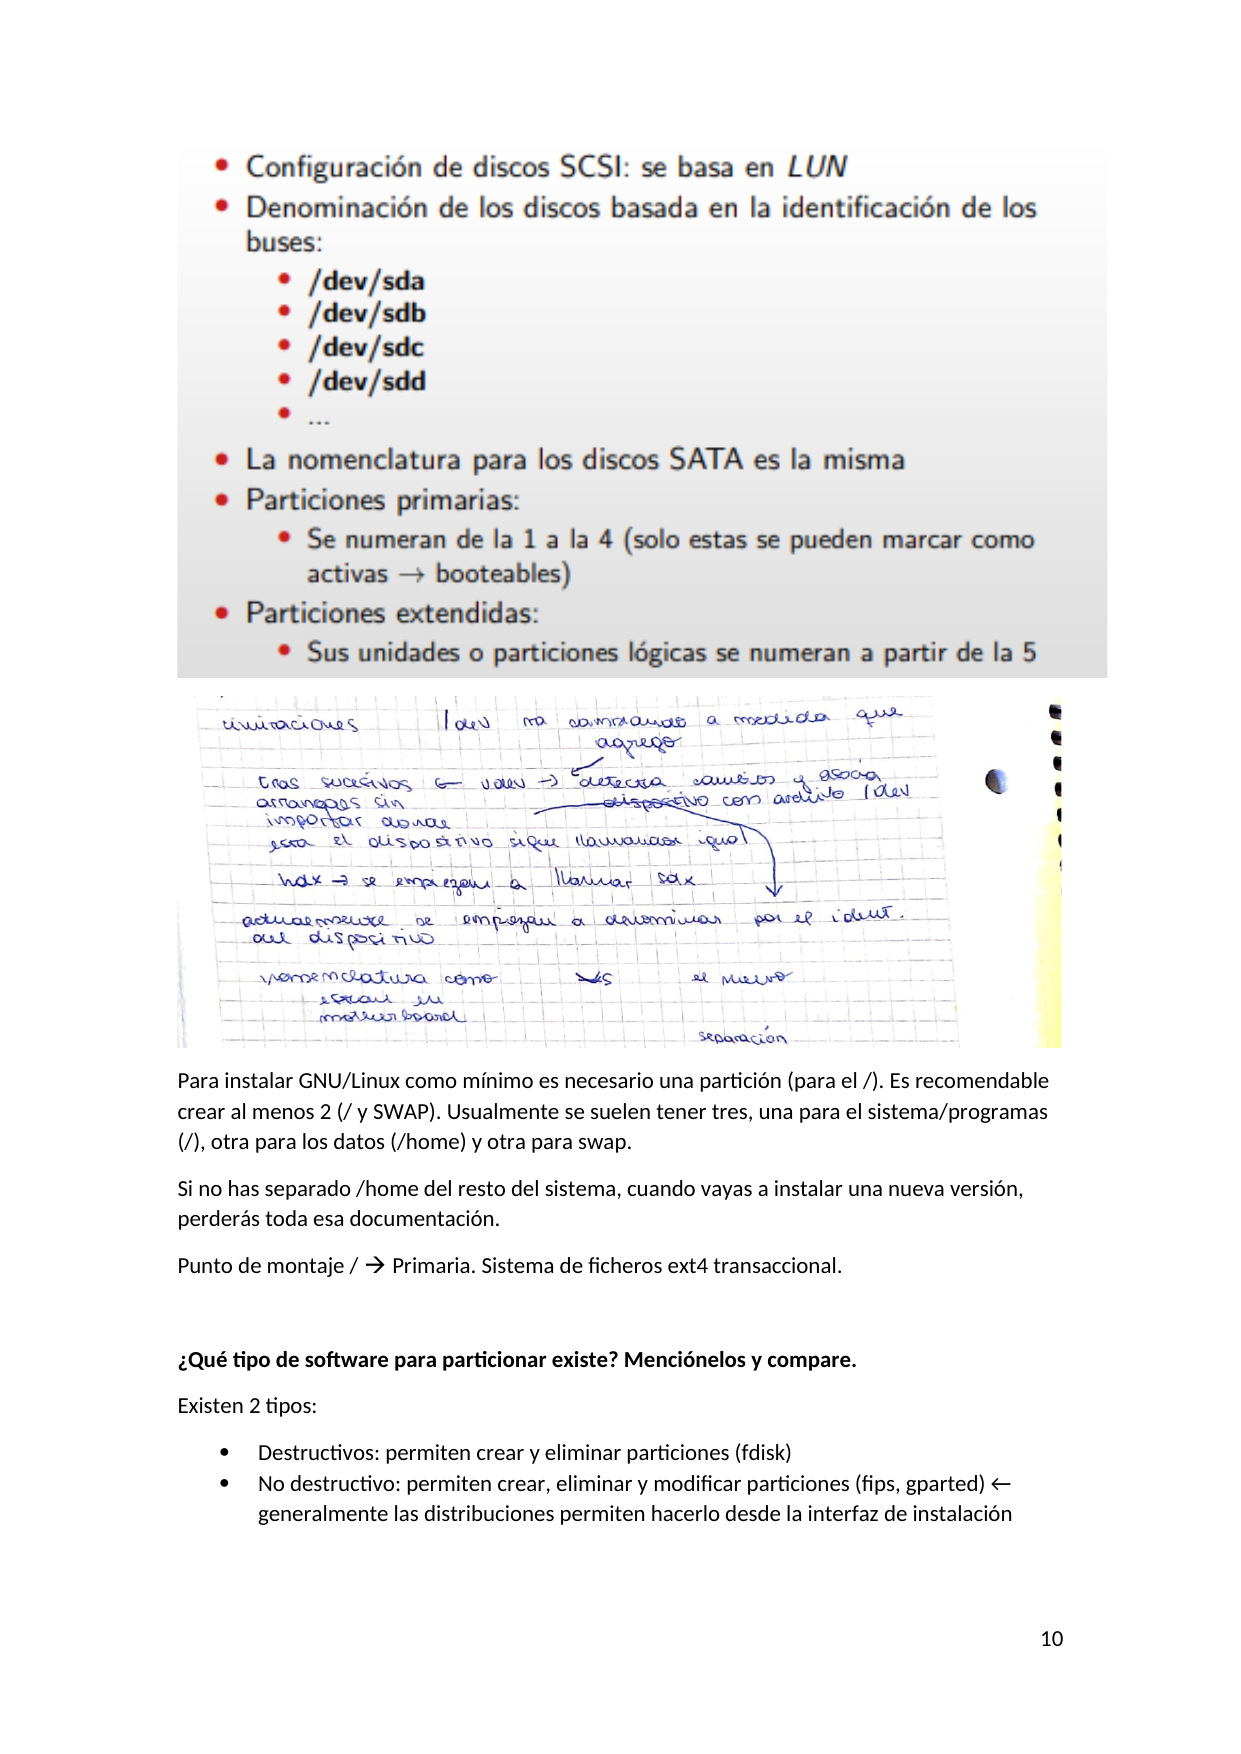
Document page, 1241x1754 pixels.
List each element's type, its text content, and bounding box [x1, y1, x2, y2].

text Existen 2 tipos: [177, 1392, 1063, 1419]
text Punto de montaje / Primaria. Sistema de ficheros ext4 transaccional. [177, 1251, 1063, 1279]
list Destructivos: permiten crear y eliminar particiones (fdisk) [220, 1438, 1063, 1466]
text Para instalar GNU/Linux como mínimo es necesario una partición (para el /). Es recomendable crear al menos 2 (/ y SWAP). Usualmente se suelen tener tres, una para el sistema/programas (/), otra para los datos (/home) y otra para swap. [177, 1067, 1063, 1155]
list No destructivo: permiten crear, eliminar y modificar particiones (fips, gparted) ← generalmente las distribuciones permiten hacerlo desde la interfaz de instalación [220, 1469, 1063, 1527]
picture [177, 696, 1062, 1048]
picture [177, 147, 1108, 678]
text Si no has separado /home del resto del sistema, cuando vayas a instalar una nueva versión, perderás toda esa documentación. [177, 1174, 1063, 1232]
text ¿Qué tipo de software para particionar existe? Menciónelos y compare. [177, 1345, 1063, 1373]
